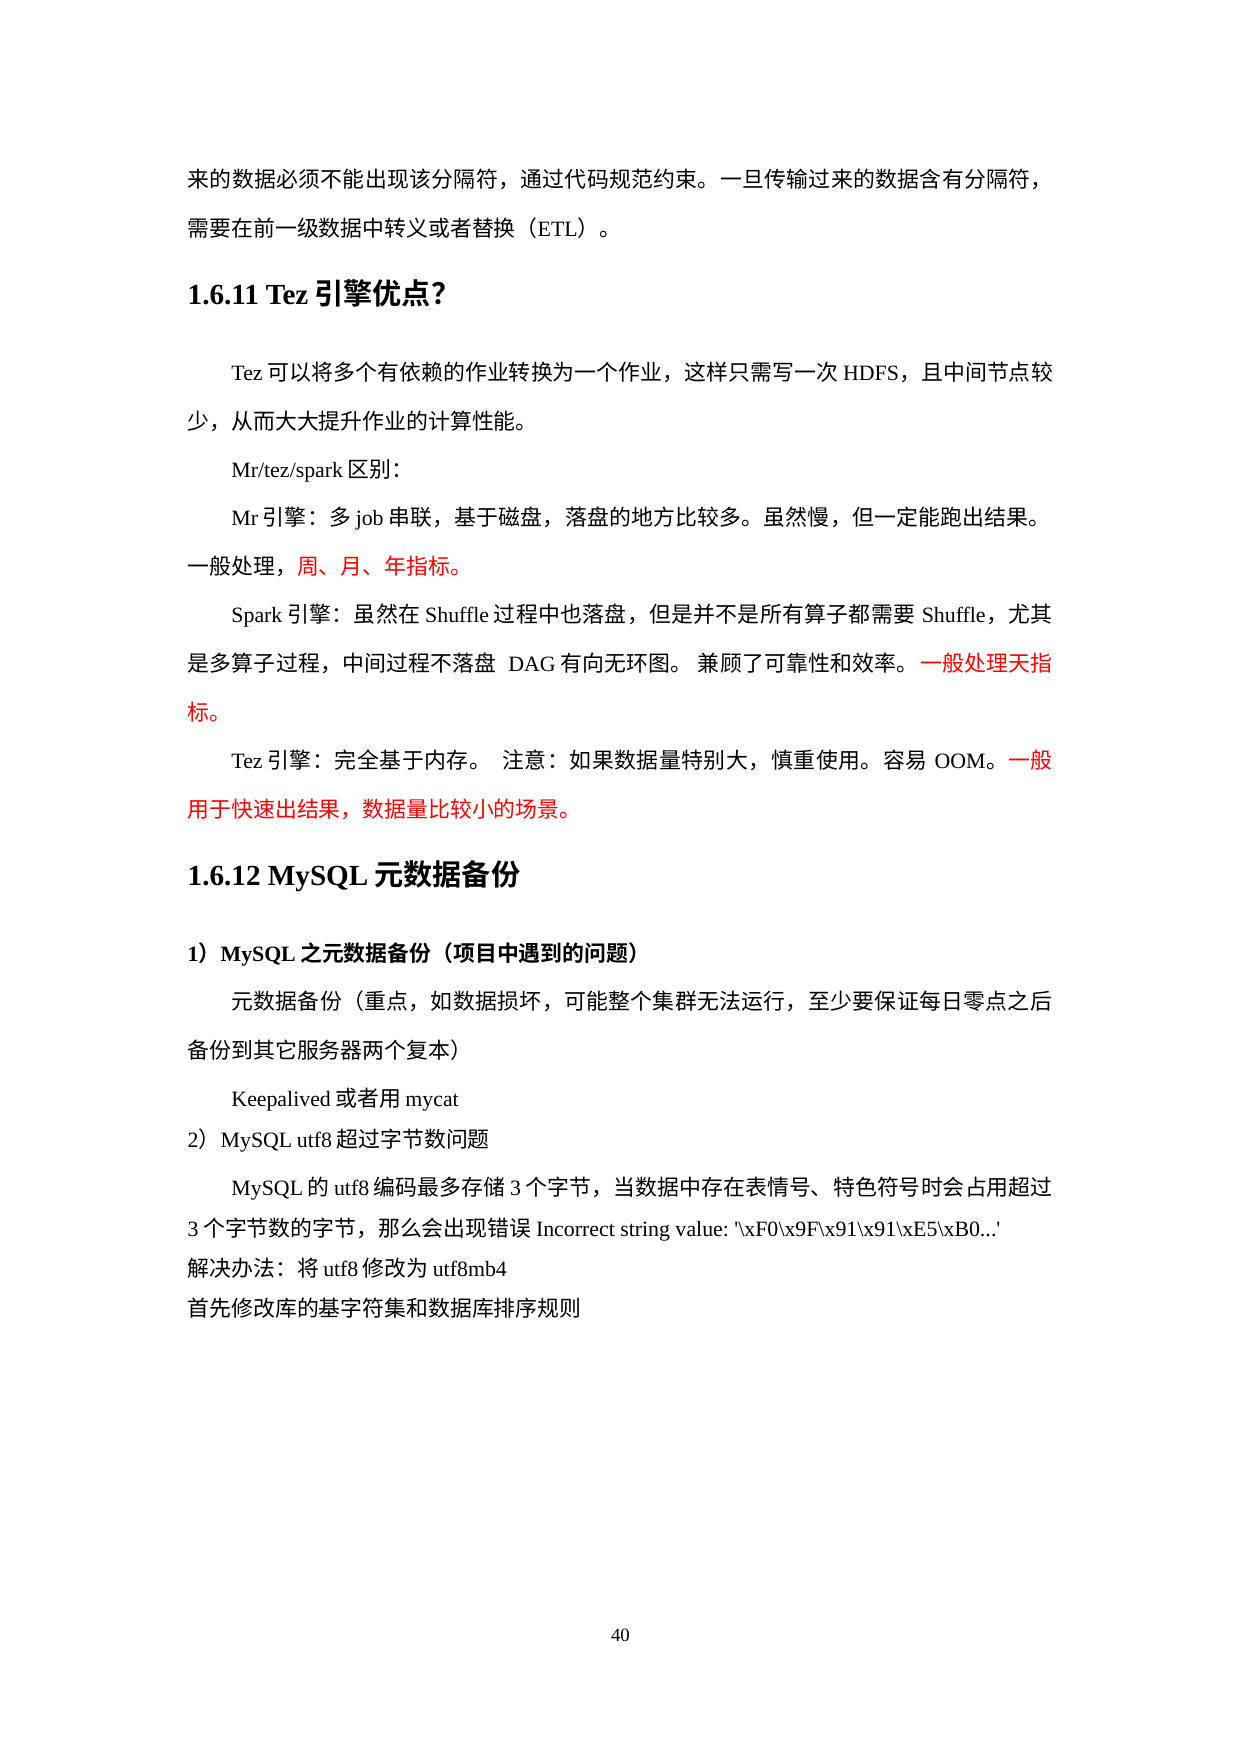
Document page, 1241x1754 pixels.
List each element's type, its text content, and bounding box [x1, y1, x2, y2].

subtitle 1.6.11 Tez引擎优点？ [187, 259, 1053, 324]
text Mr引擎：多job串联，基于磁盘，落盘的地方比较多。虽然慢，但一定能跑出结果。一般处理，周、月、年指标。 [187, 500, 1053, 581]
subtitle 1.6.12 MySQL元数据备份 [187, 840, 1053, 905]
text Tez可以将多个有依赖的作业转换为一个作业，这样只需写一次HDFS，且中间节点较少，从而大大提升作业的计算性能。 [187, 354, 1053, 436]
text 2）MySQL utf8超过字节数问题 [187, 1121, 1053, 1154]
text MySQL的utf8编码最多存储3个字节，当数据中存在表情号、特色符号时会占用超过3个字节数的字节，那么会出现错误 Incorrect string value: '\xF0\x9F\x91\x91\xE5\xB0...' [187, 1169, 1053, 1243]
text Tez引擎：完全基于内存。 注意：如果数据量特别大，慎重使用。容易OOM。一般用于快速出结果，数据量比较小的场景。 [187, 743, 1053, 824]
text Spark引擎：虽然在Shuffle过程中也落盘，但是并不是所有算子都需要Shuffle，尤其是多算子过程，中间过程不落盘 DAG有向无环图。 兼顾了可靠性和效率。一般处理天指标。 [187, 597, 1053, 727]
text Keepalived或者用mycat [187, 1081, 1053, 1113]
text 元数据备份（重点，如数据损坏，可能整个集群无法运行，至少要保证每日零点之后备份到其它服务器两个复本） [187, 984, 1053, 1065]
text 首先修改库的基字符集和数据库排序规则 [187, 1291, 1053, 1323]
text 1）MySQL之元数据备份（项目中遇到的问题） [187, 935, 1053, 968]
text Mr/tez/spark区别： [187, 452, 1053, 484]
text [187, 162, 1053, 243]
text 解决办法：将utf8修改为utf8mb4 [187, 1251, 1053, 1283]
